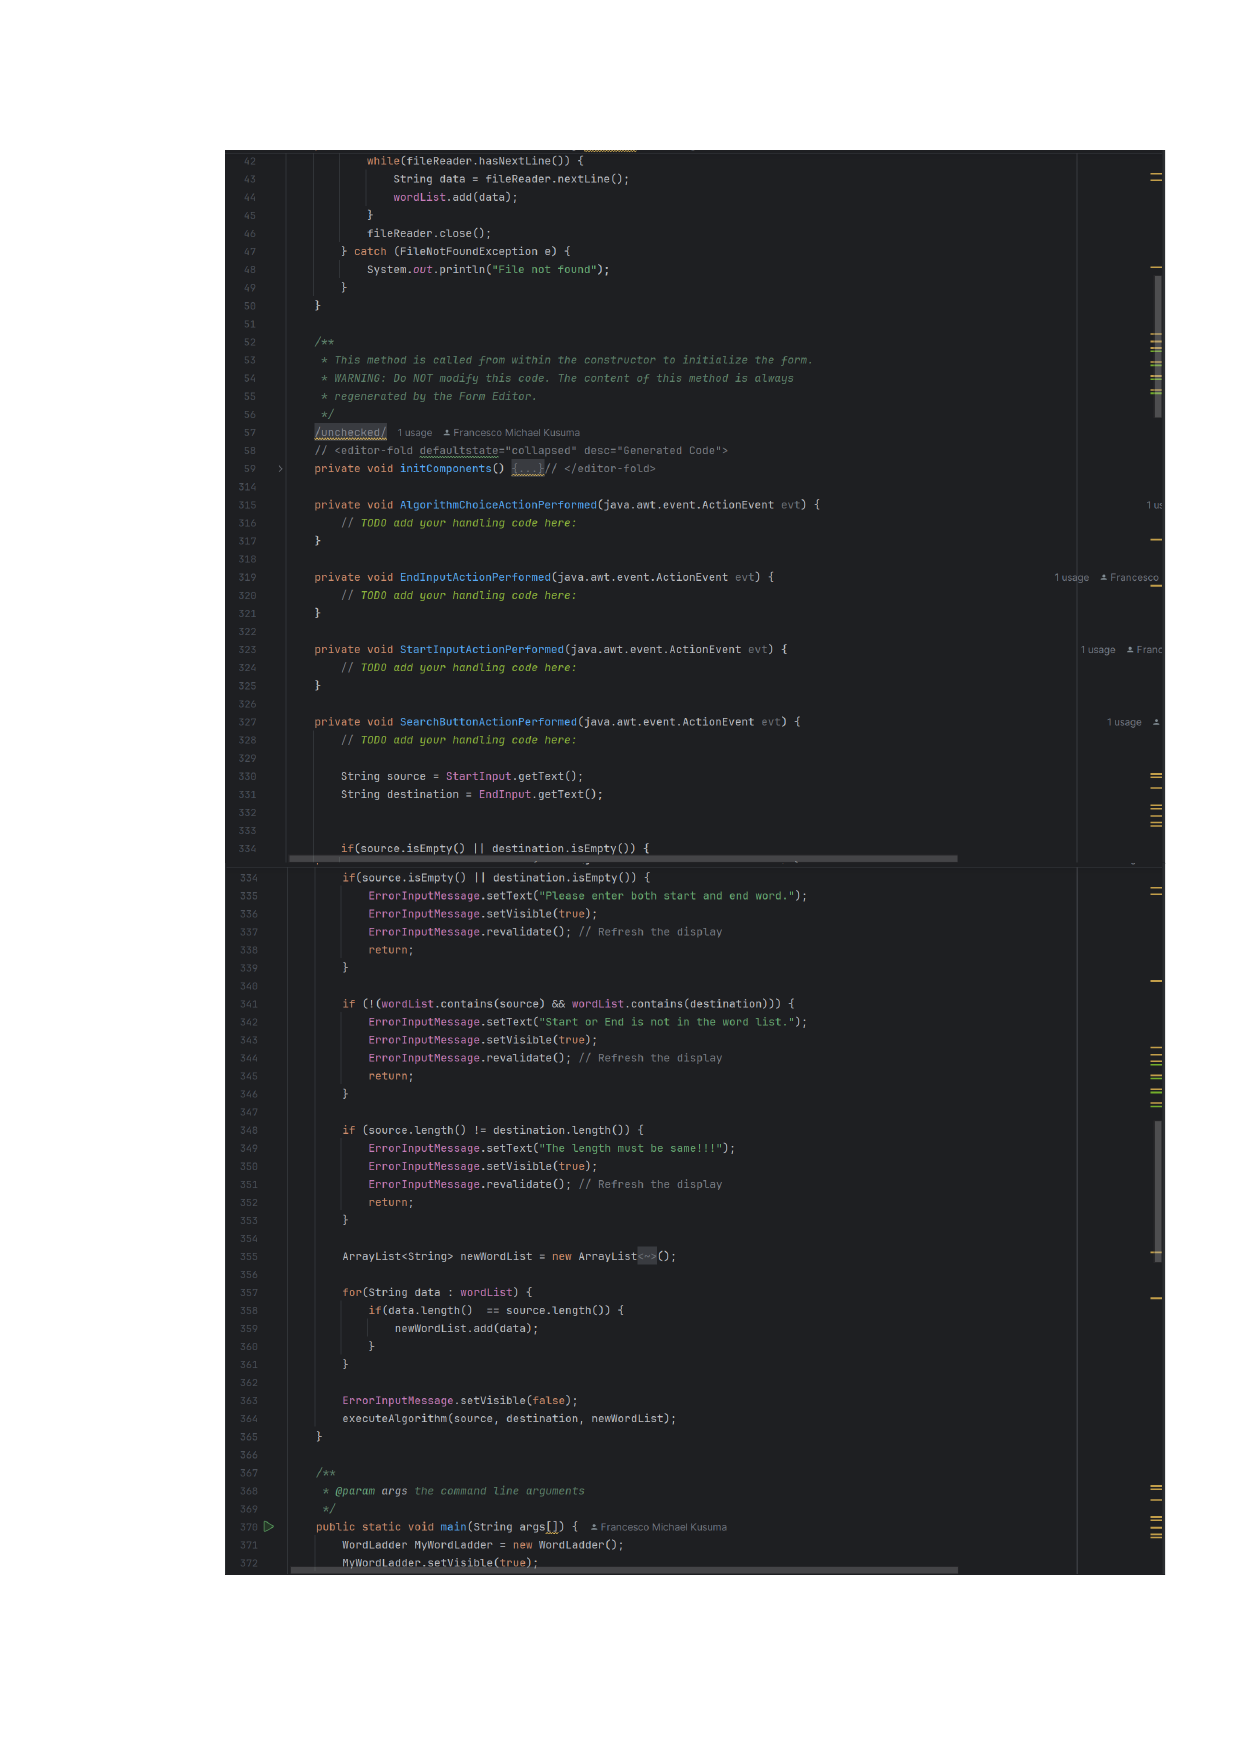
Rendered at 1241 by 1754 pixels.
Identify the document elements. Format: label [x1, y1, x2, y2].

picture [225, 150, 1166, 1575]
